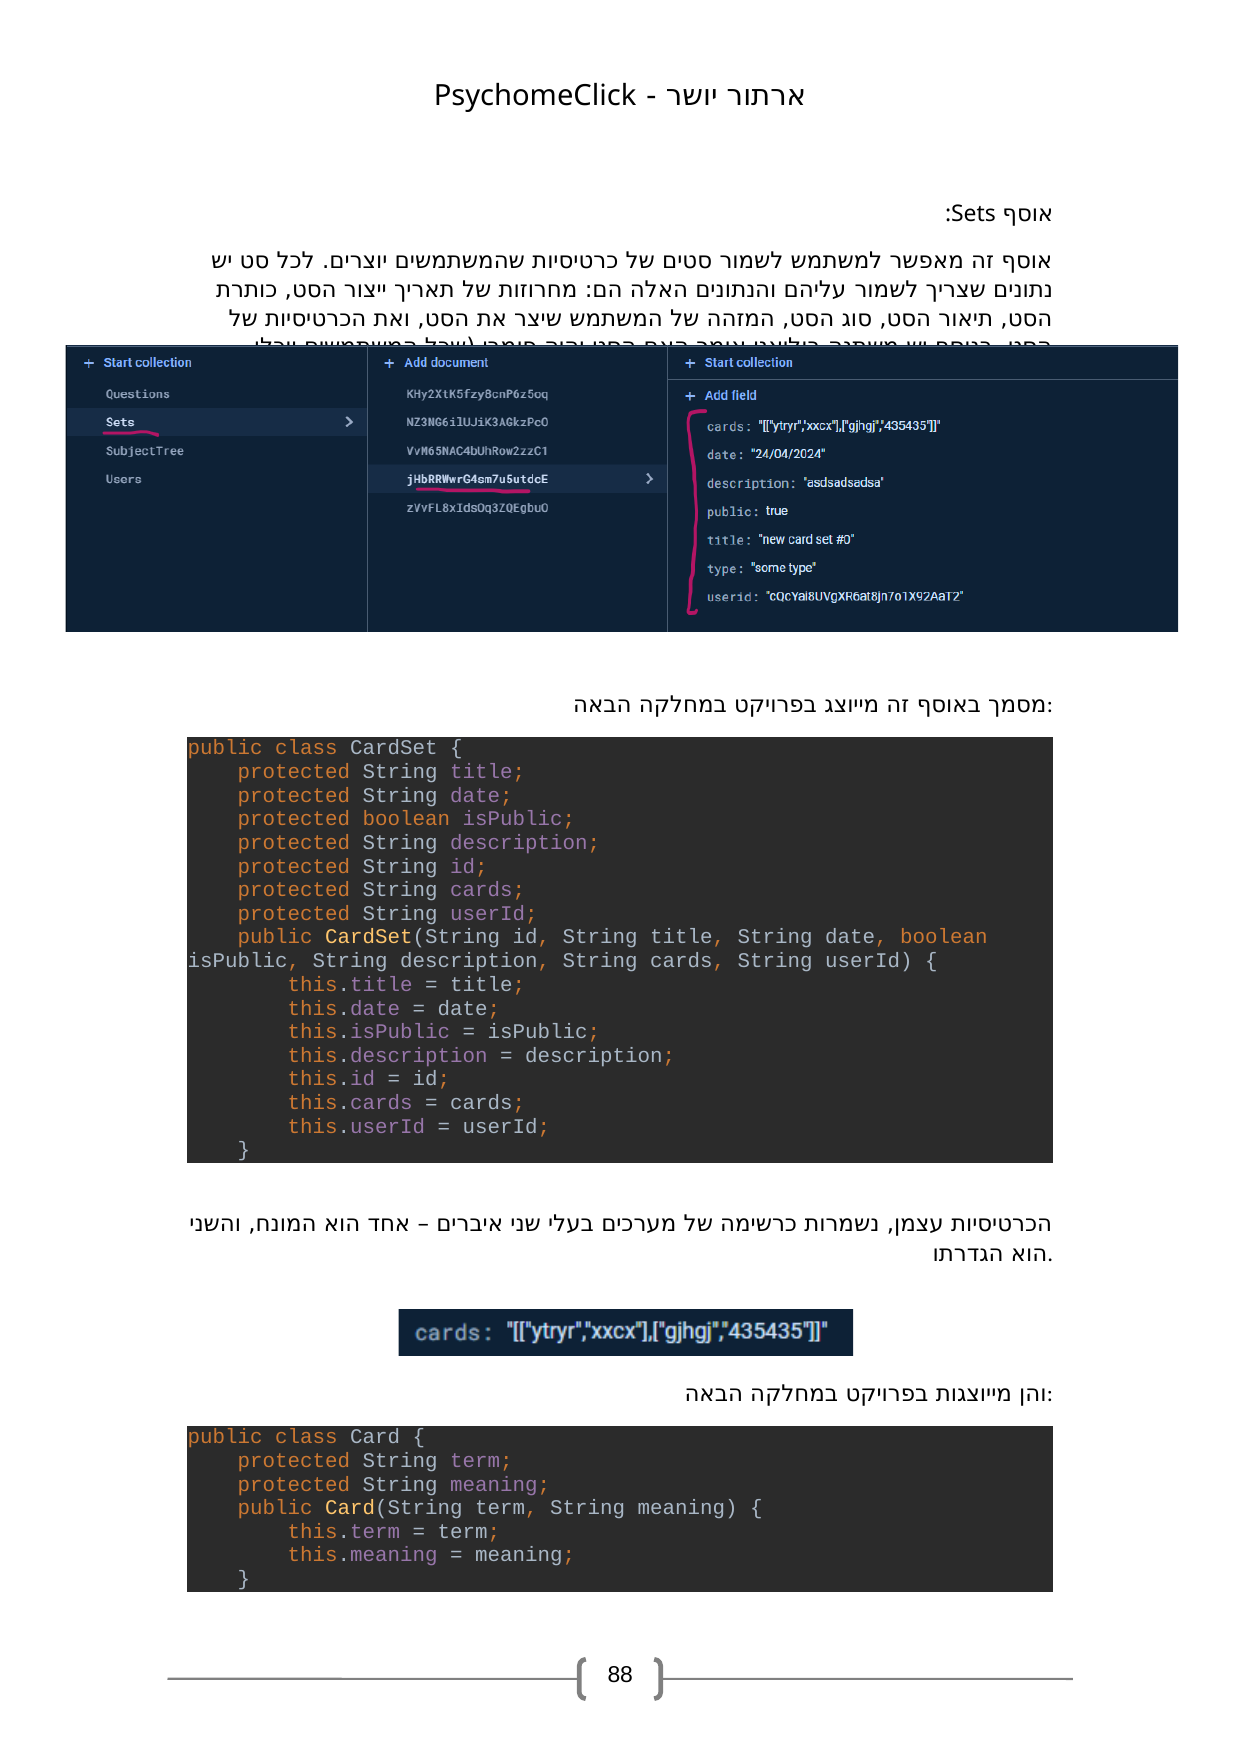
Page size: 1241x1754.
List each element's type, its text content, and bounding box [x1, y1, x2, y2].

text מסמך באוסף זה מייוצג בפרויקט במחלקה הבאה: [187, 691, 1053, 718]
text אוסף זה מאפשר למשתמש לשמור סטים של כרטיסיות שהמשתמשים יוצרים. לכל סט יש נתונים שצריך לשמור עליהם והנתונים האלה הם: מחרוזות של תאריך ייצור הסט, כותרת הסט, תיאור הסט, סוג הסט, המזהה של המשתמש שיצר את הסט, ואת הכרטיסיות של הסט. בנוסף יש משתנה בוליאני אומר האם הסט יהיה פומבי (שכל המשתמשים יוכלו לראות אותו) או פרטי (שרק מי שיצר יוכל לראות אותו). [187, 247, 1053, 345]
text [187, 1426, 1053, 1592]
picture [65, 345, 1179, 632]
text public class CardSet { protected String title; protected String date; protected boolean isPublic; protected String description; protected String id; protected String cards; protected String userId; public CardSet(String id, String title, String date, boolean isPublic, String description, String cards, String userId) { this.title = title; this.date = date; this.isPublic = isPublic; this.description = description; this.id = id; this.cards = cards; this.userId = userId; } [187, 737, 1053, 1163]
picture [398, 1309, 854, 1356]
text והן מייוצגות בפרויקט במחלקה הבאה: [187, 1379, 1053, 1407]
text הכרטיסיות עצמן, נשמרות כרשימה של מערכים בעלי שני איברים – אחד הוא המונח, והשני הוא הגדרתו. [187, 1210, 1053, 1267]
text :Sets אוסף [187, 197, 1053, 228]
